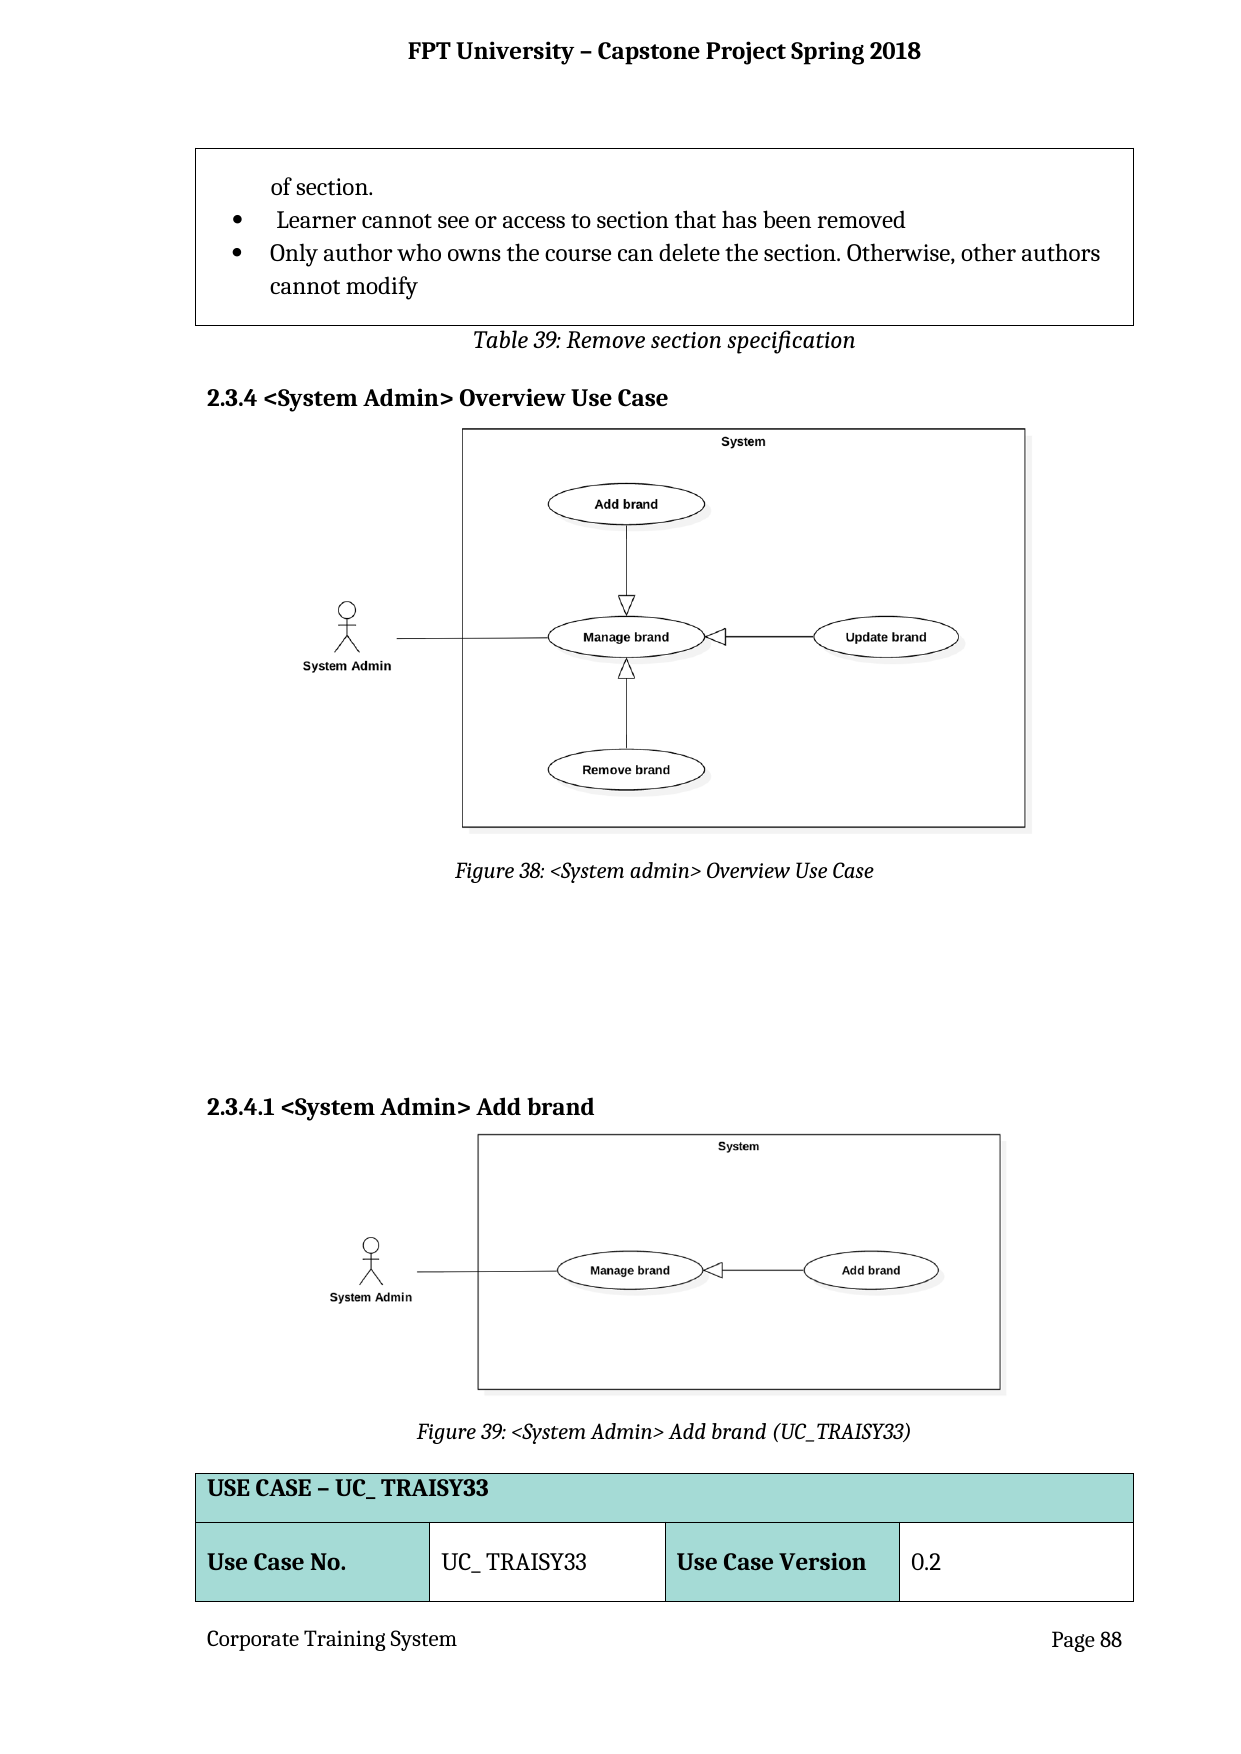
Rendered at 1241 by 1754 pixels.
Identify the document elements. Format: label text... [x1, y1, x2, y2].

table_cell Use Case Version [666, 1523, 899, 1601]
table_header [196, 149, 1133, 325]
table_cell 0.2 [900, 1523, 1133, 1601]
picture [314, 1125, 1015, 1401]
picture [291, 417, 1038, 839]
list Table 39: Remove section specification [207, 326, 1122, 355]
table_cell Use Case No. [196, 1523, 429, 1601]
text Figure 38: <System admin> Overview Use Case [207, 858, 1122, 884]
table_cell UC_ TRAISY33 [430, 1523, 665, 1601]
text Figure 39: <System Admin> Add brand (UC_TRAISY33) [207, 1419, 1122, 1445]
table_header USE CASE – UC_ TRAISY33 [196, 1474, 1133, 1522]
text 2.3.4.1 <System Admin> Add brand [207, 1093, 1122, 1121]
text 2.3.4 <System Admin> Overview Use Case [207, 384, 1122, 413]
